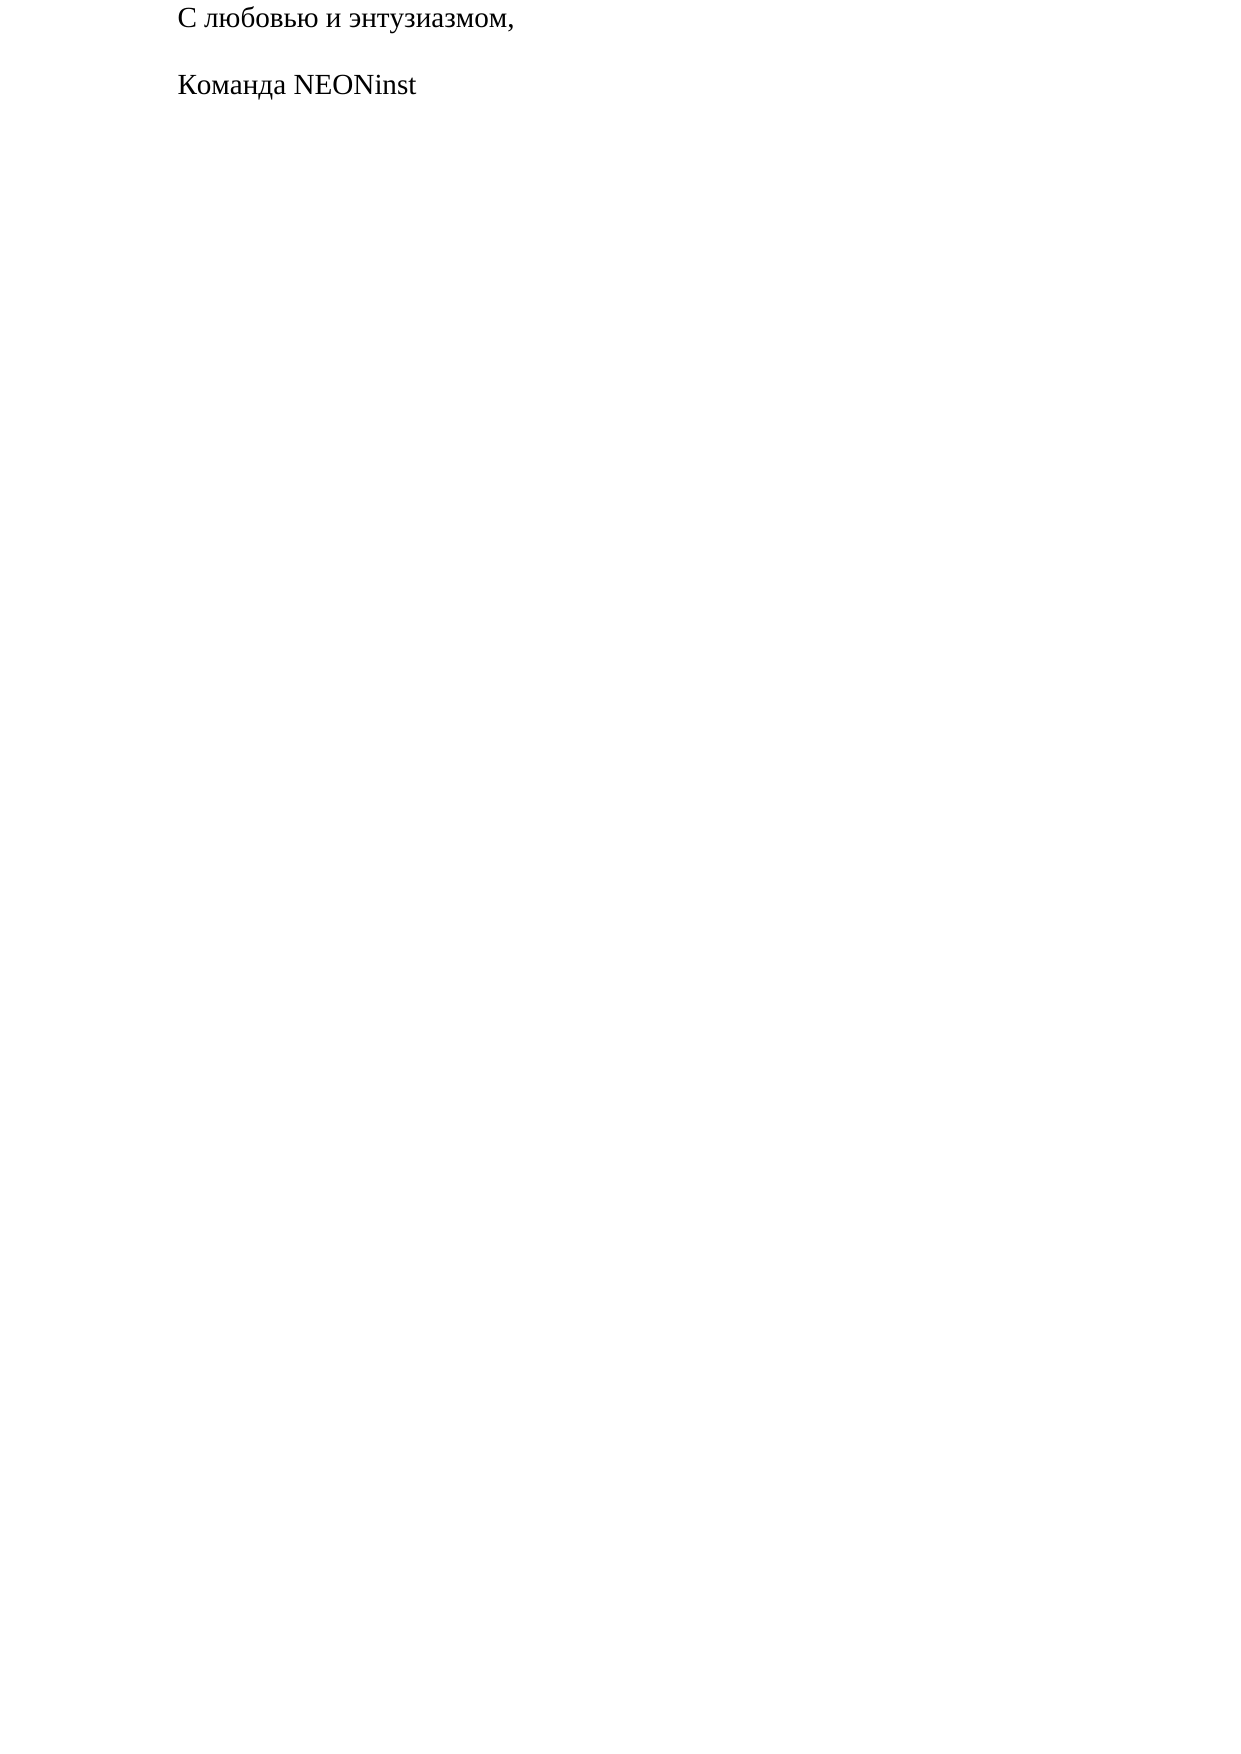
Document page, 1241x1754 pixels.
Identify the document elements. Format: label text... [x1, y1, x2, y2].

text Команда NEONinst [177, 67, 1152, 101]
text С любовью и энтузиазмом, [177, 0, 1152, 33]
